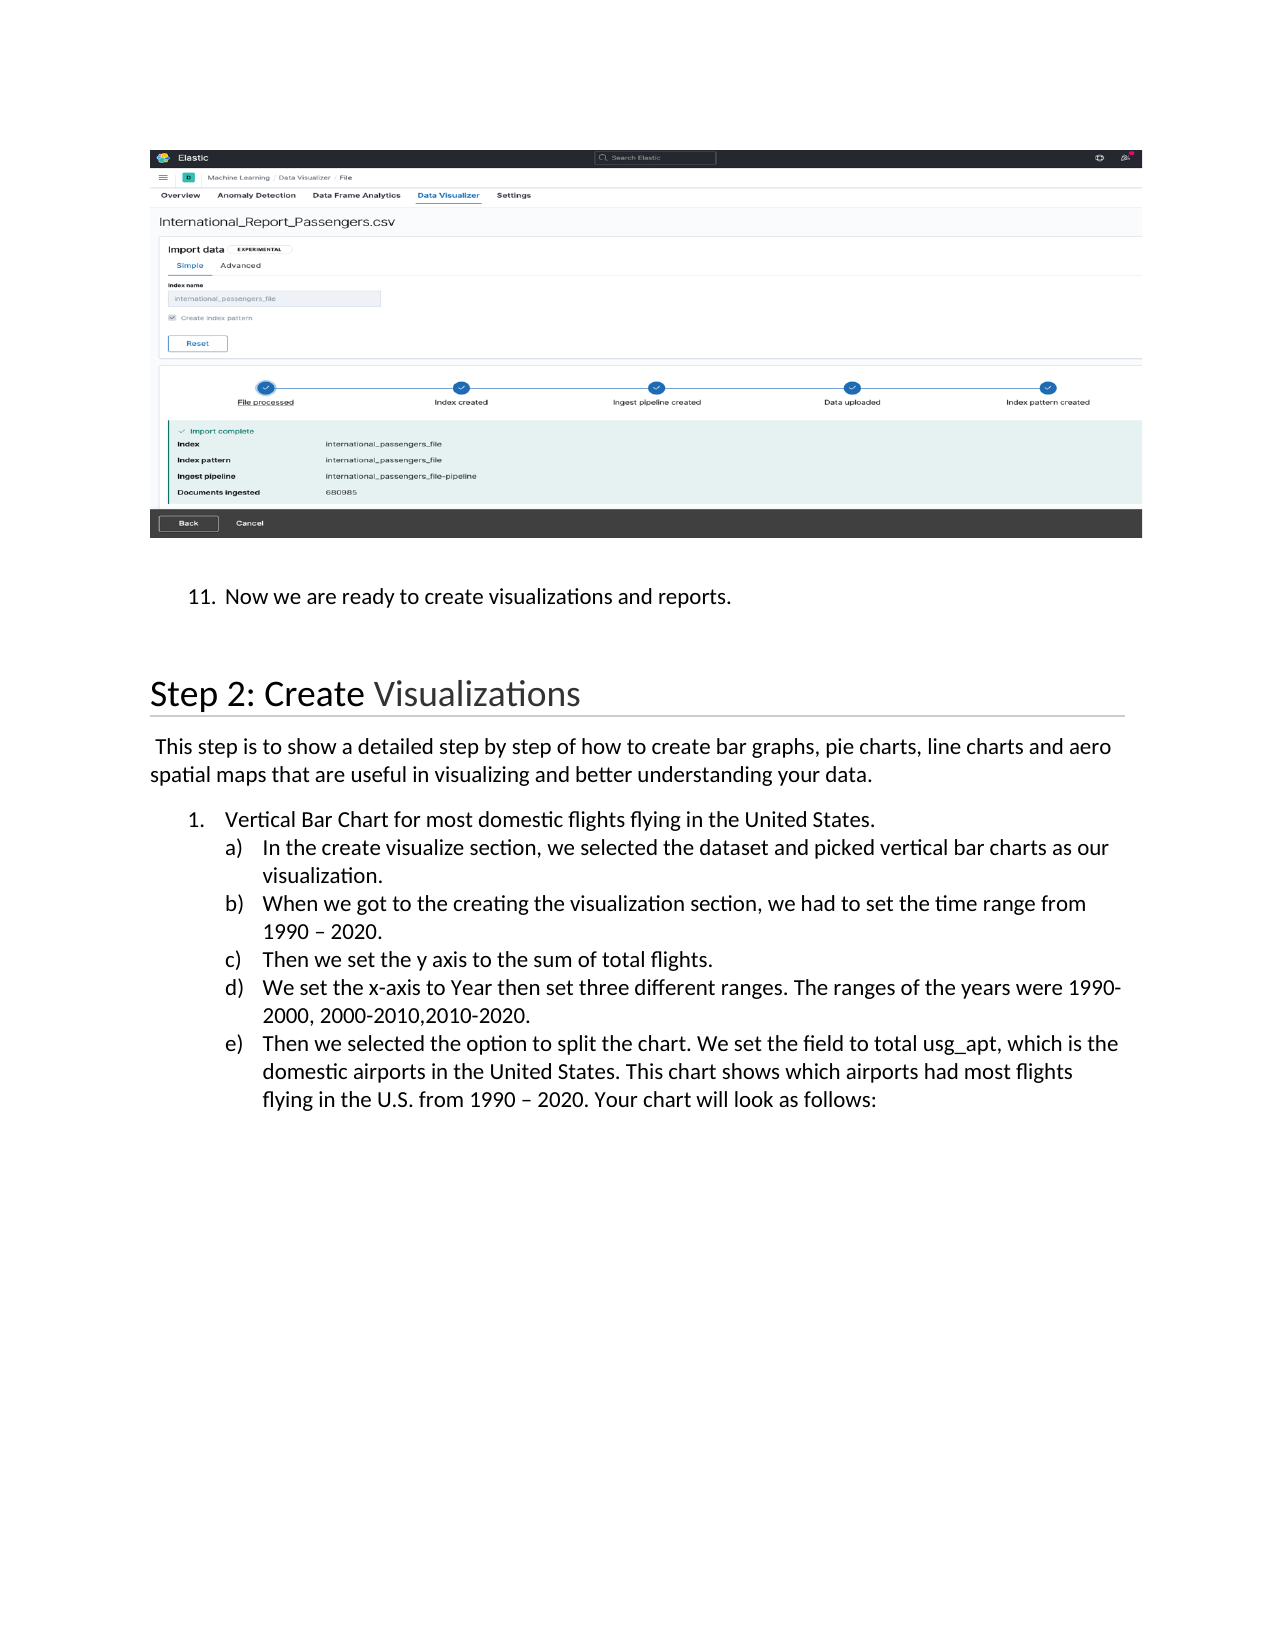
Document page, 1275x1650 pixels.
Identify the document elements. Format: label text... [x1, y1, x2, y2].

list Vertical Bar Chart for most domestic flights flying in the United States. [187, 805, 1125, 833]
list Then we set the y axis to the sum of total flights. [225, 945, 1125, 973]
text Step 2: Create Visualizations [150, 669, 1125, 715]
list We set the x-axis to Year then set three different ranges. The ranges of the years were 1990-2000, 2000-2010,2010-2020. [225, 973, 1125, 1029]
list In the create visualize section, we selected the dataset and picked vertical bar charts as our visualization. [225, 833, 1125, 889]
list Now we are ready to create visualizations and reports. [187, 582, 1125, 610]
list Then we selected the option to split the chart. We set the field to total usg_apt, which is the domestic airports in the United States. This chart shows which airports had most flights flying in the U.S. from 1990 – 2020. Your chart will look as follows: [225, 1029, 1125, 1113]
text This step is to show a detailed step by step of how to create bar graphs, pie charts, line charts and aero spatial maps that are useful in visualizing and better understanding your data. [150, 732, 1125, 788]
picture [150, 150, 1143, 538]
list When we got to the creating the visualization section, we had to set the time range from 1990 – 2020. [225, 889, 1125, 945]
